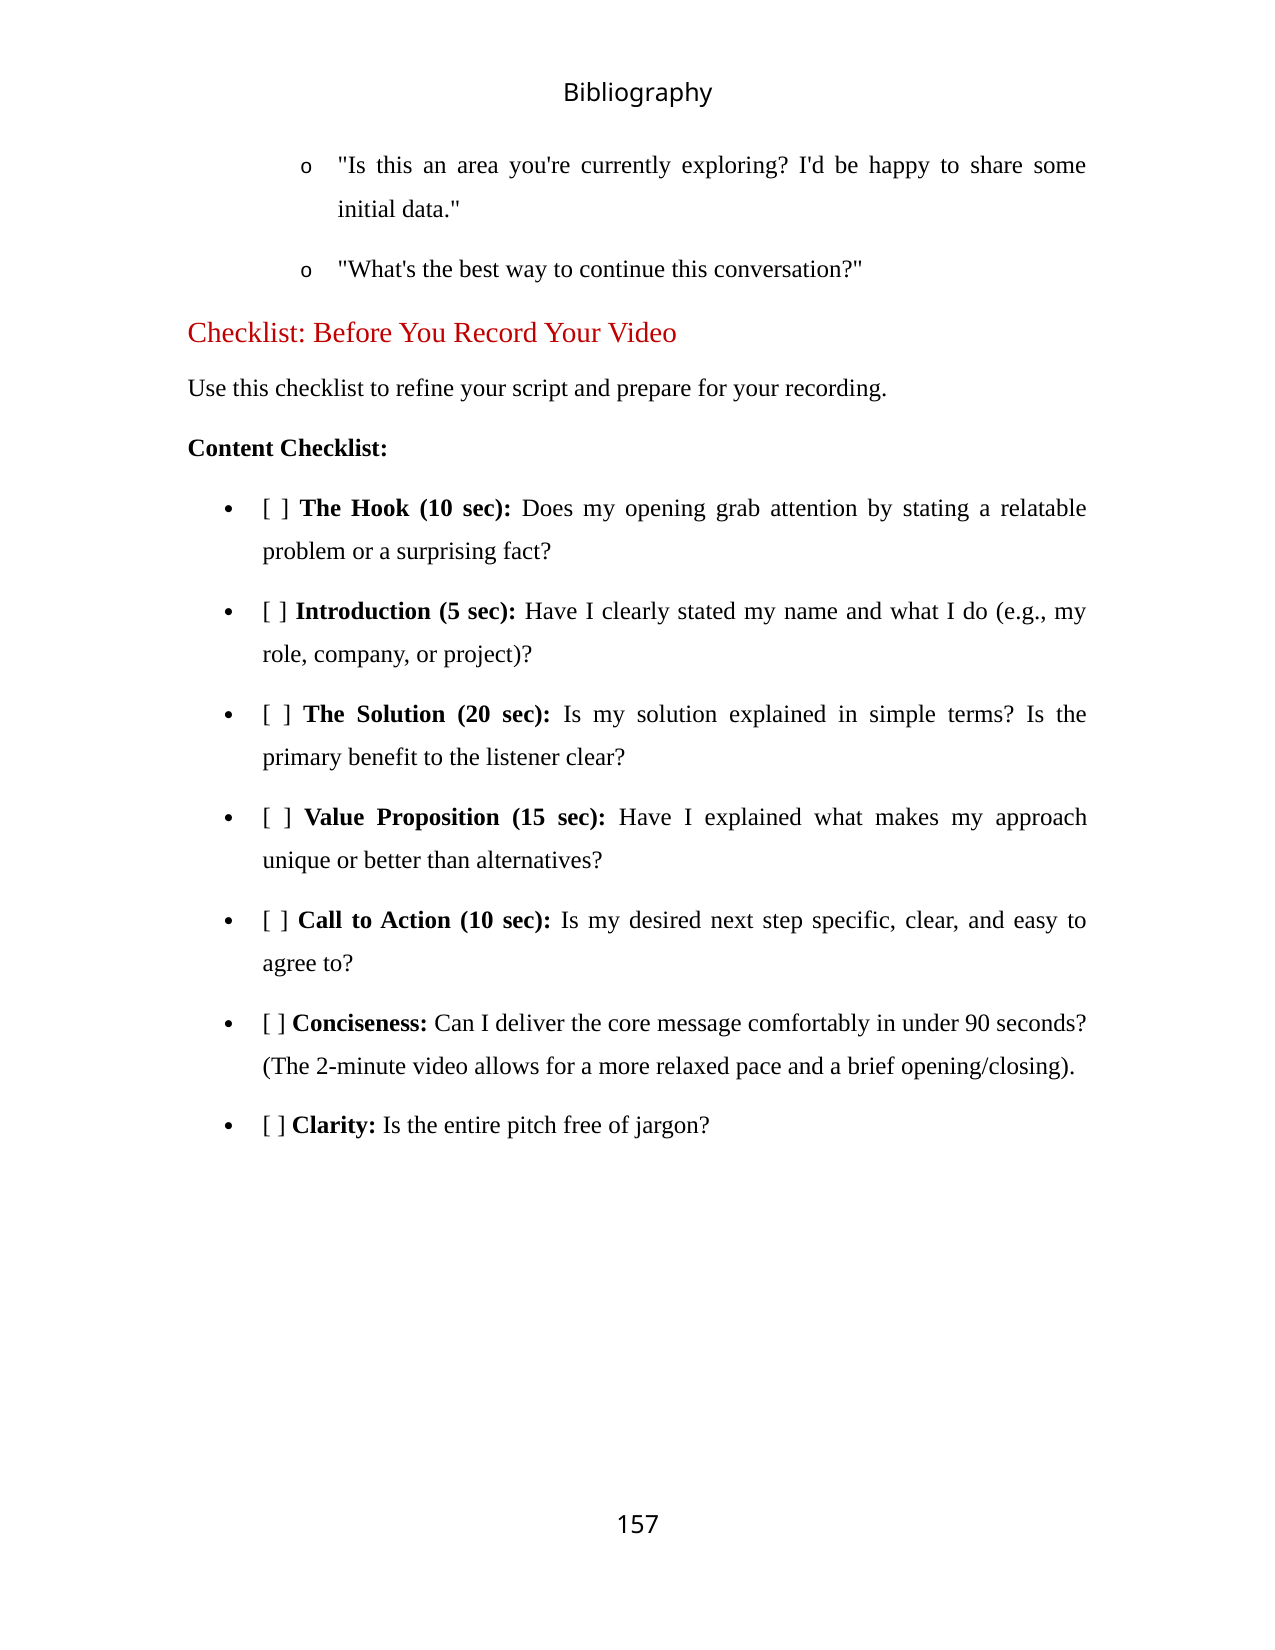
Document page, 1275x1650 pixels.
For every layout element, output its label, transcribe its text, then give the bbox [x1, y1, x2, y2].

list [ ] The Solution (20 sec): Is my solution explained in simple terms? Is the primary benefit to the listener clear? [225, 699, 1087, 771]
list [ ] The Hook (10 sec): Does my opening grab attention by stating a relatable problem or a surprising fact? [225, 493, 1087, 565]
list [ ] Clarity: Is the entire pitch free of jargon? [225, 1111, 1087, 1139]
list [ ] Conciseness: Can I deliver the core message comfortably in under 90 seconds? (The 2-minute video allows for a more relaxed pace and a brief opening/closing). [225, 1008, 1087, 1079]
text Use this checklist to refine your script and prepare for your recording. [187, 373, 1087, 402]
subtitle Checklist: Before You Record Your Video [187, 315, 1087, 348]
list [ ] Value Proposition (15 sec): Have I explained what makes my approach unique or better than alternatives? [225, 802, 1087, 874]
list [ ] Call to Action (10 sec): Is my desired next step specific, clear, and easy to agree to? [225, 905, 1087, 977]
list "What's the best way to continue this conversation?" [300, 254, 1087, 283]
list "Is this an area you're currently exploring? I'd be happy to share some initial data." [300, 150, 1087, 223]
list [ ] Introduction (5 sec): Have I clearly stated my name and what I do (e.g., my role, company, or project)? [225, 596, 1087, 668]
text Content Checklist: [187, 433, 1087, 462]
